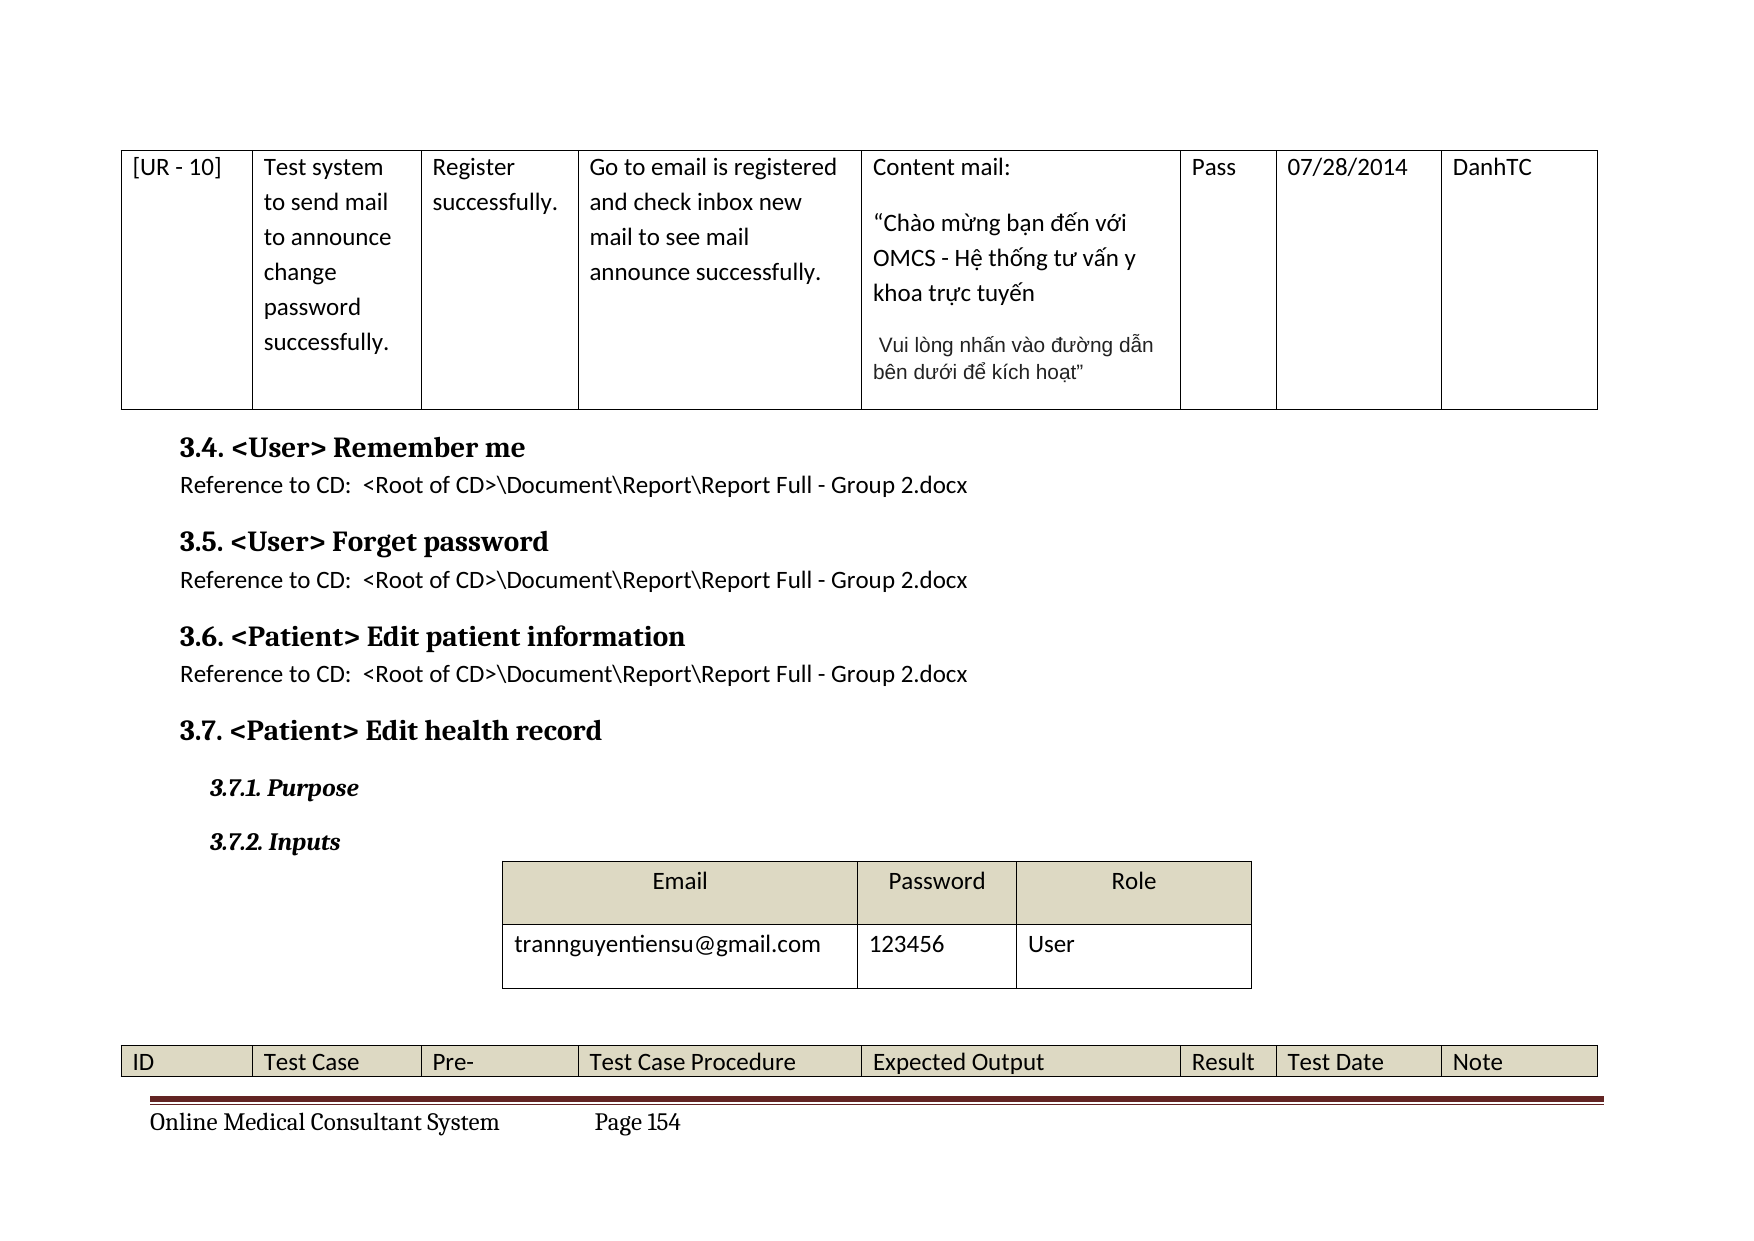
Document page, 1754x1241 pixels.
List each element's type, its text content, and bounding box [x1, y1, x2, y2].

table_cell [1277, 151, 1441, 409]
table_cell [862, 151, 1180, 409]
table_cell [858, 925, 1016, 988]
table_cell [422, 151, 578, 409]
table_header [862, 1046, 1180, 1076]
subtitle <User> Forget password [180, 526, 1604, 559]
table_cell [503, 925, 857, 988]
subtitle <User> Remember me [180, 431, 1604, 465]
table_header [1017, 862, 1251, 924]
subtitle Purpose [210, 774, 1604, 802]
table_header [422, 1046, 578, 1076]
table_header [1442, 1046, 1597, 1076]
text Reference to CD: <Root of CD>\Document\Report\Report Full - Group 2.docx [150, 564, 1604, 594]
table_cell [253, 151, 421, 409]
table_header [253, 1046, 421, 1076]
subtitle <Patient> Edit health record [180, 714, 1604, 748]
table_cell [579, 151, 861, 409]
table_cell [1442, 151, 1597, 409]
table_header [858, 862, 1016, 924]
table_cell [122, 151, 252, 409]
text Reference to CD: <Root of CD>\Document\Report\Report Full - Group 2.docx [180, 658, 1604, 689]
subtitle <Patient> Edit patient information [180, 620, 1604, 653]
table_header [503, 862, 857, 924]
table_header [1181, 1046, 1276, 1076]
text Reference to CD: <Root of CD>\Document\Report\Report Full - Group 2.docx [180, 470, 1604, 500]
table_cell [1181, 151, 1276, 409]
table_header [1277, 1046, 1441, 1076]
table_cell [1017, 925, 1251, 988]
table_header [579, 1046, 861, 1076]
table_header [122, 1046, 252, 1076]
subtitle Inputs [210, 827, 1604, 856]
